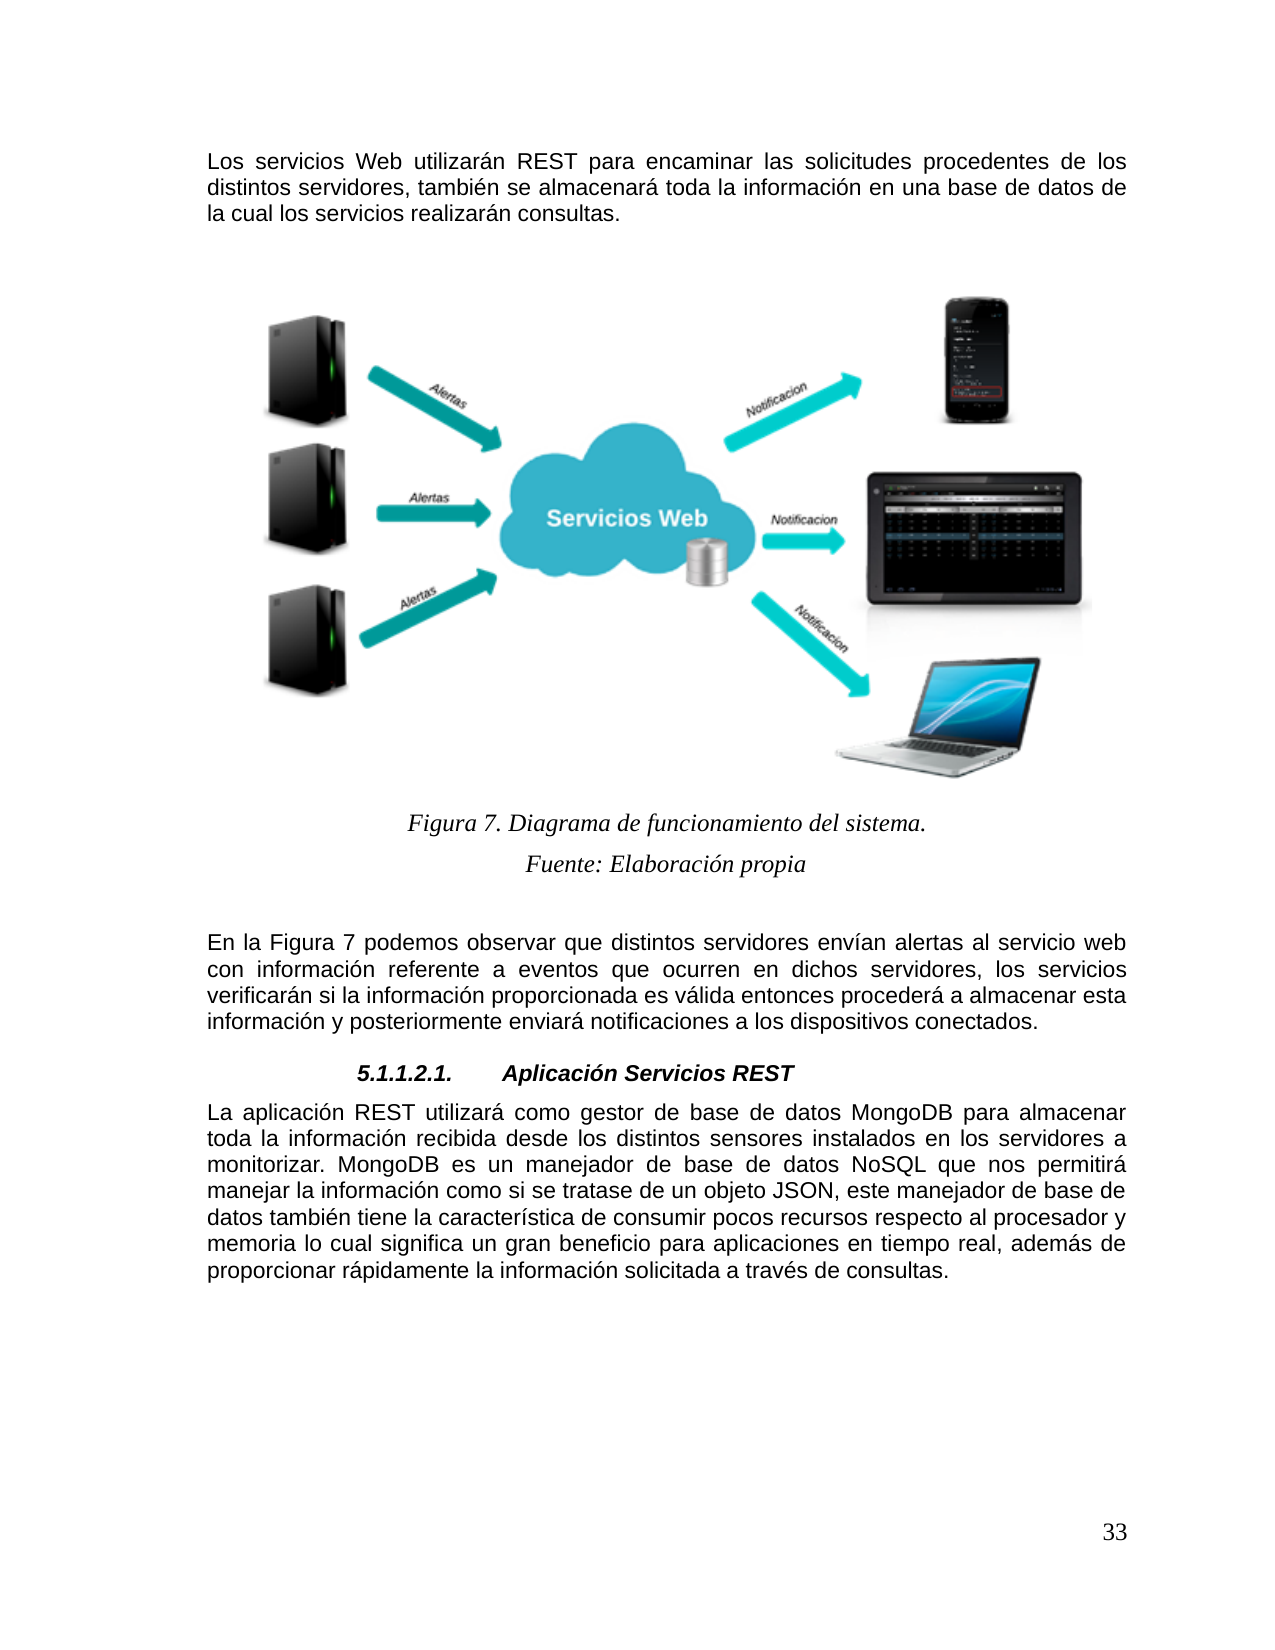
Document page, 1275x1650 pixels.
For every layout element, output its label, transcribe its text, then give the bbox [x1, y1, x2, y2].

text La aplicación REST utilizará como gestor de base de datos MongoDB para almacenar toda la información recibida desde los distintos sensores instalados en los servidores a monitorizar. MongoDB es un manejador de base de datos NoSQL que nos permitirá manejar la información como si se tratase de un objeto JSON, este manejador de base de datos también tiene la característica de consumir pocos recursos respecto al procesador y memoria lo cual significa un gran beneficio para aplicaciones en tiempo real, además de proporcionar rápidamente la información solicitada a través de consultas. [207, 1098, 1127, 1283]
picture [242, 278, 1093, 796]
text En la Figura 7 podemos observar que distintos servidores envían alertas al servicio web con información referente a eventos que ocurren en dichos servidores, los servicios verificarán si la información proporcionada es válida entonces procederá a almacenar esta información y posteriormente enviará notificaciones a los dispositivos conectados. [207, 929, 1127, 1034]
text Los servicios Web utilizarán REST para encaminar las solicitudes procedentes de los distintos servidores, también se almacenará toda la información en una base de datos de la cual los servicios realizarán consultas. [207, 148, 1127, 227]
text Fuente: Elaboración propia [207, 849, 1127, 878]
subtitle Aplicación Servicios REST [357, 1059, 1127, 1086]
text Figura 7. Diagrama de funcionamiento del sistema. [207, 808, 1127, 837]
